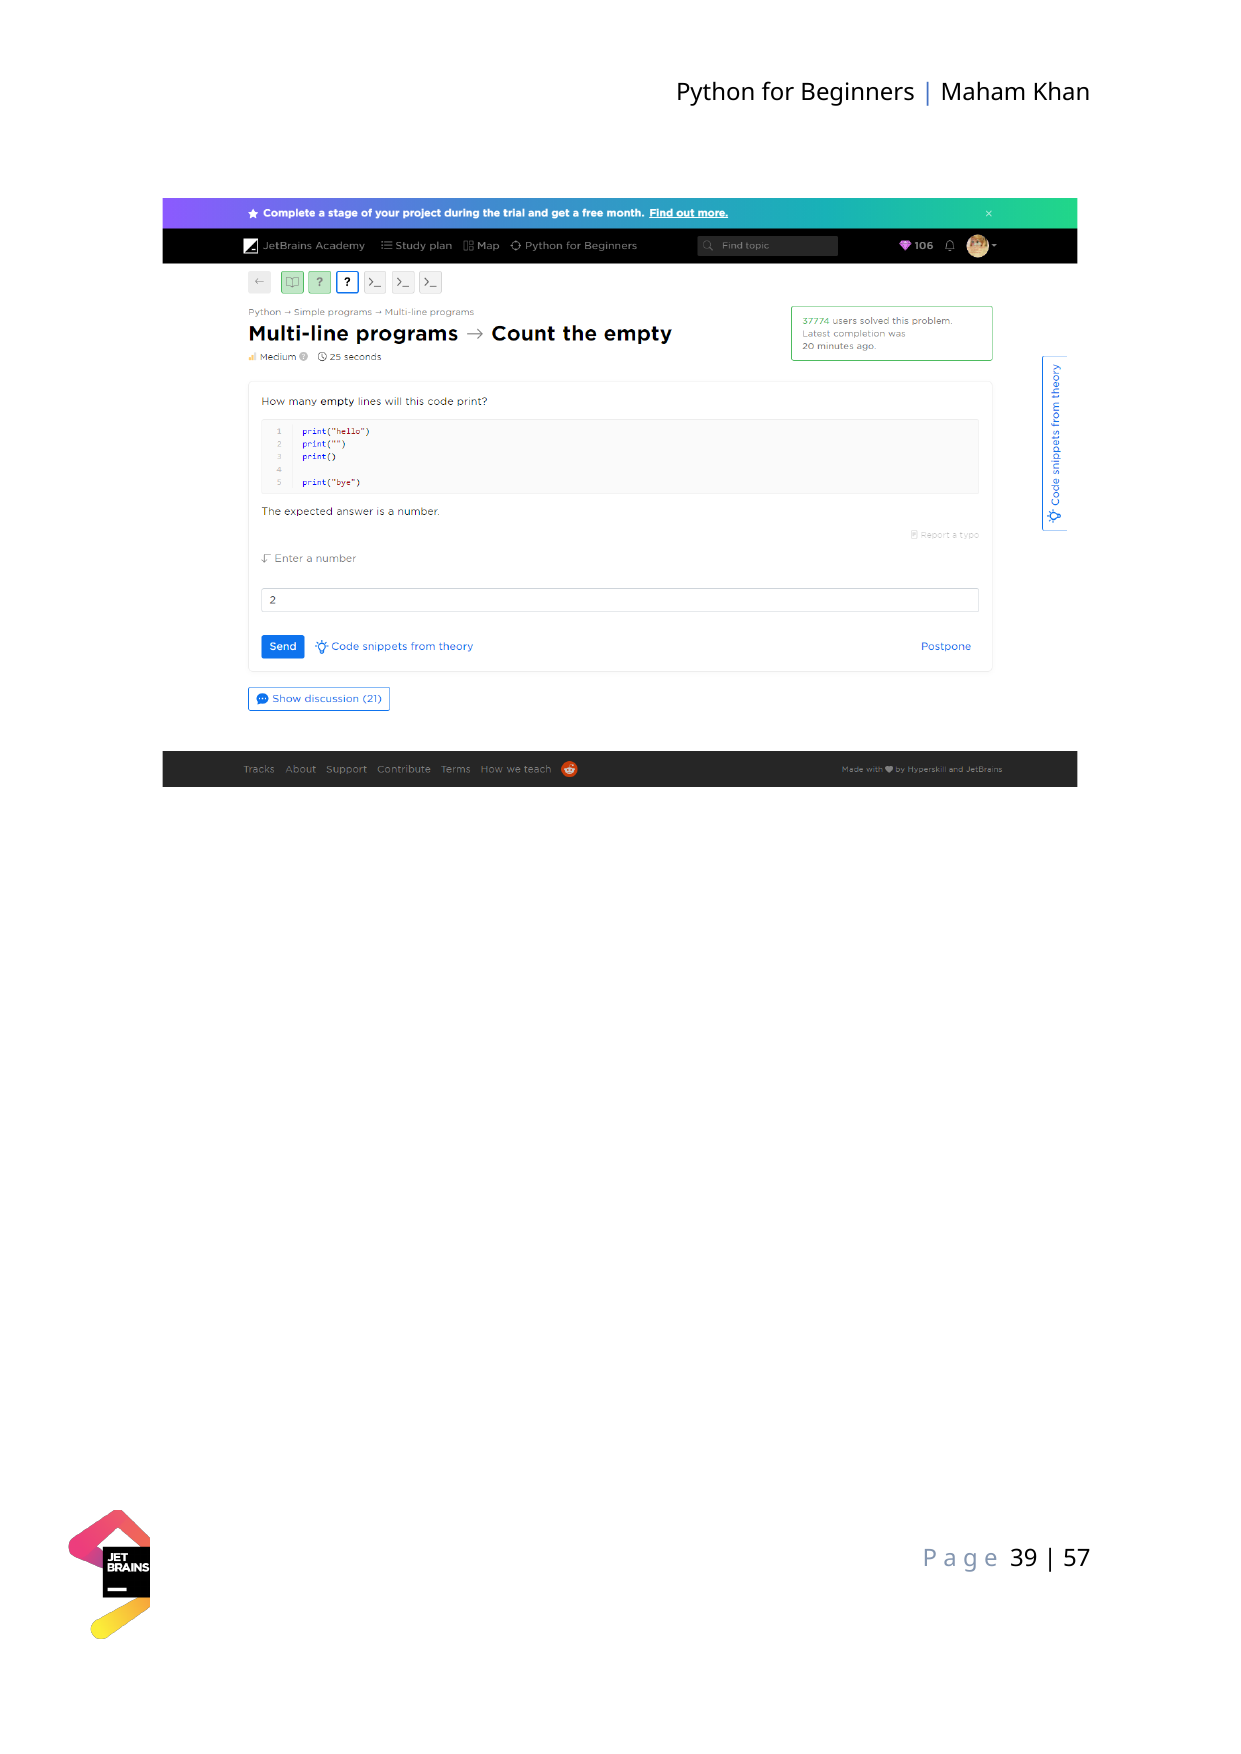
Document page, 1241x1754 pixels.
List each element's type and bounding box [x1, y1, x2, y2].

picture [162, 198, 1078, 787]
picture [63, 1510, 193, 1639]
